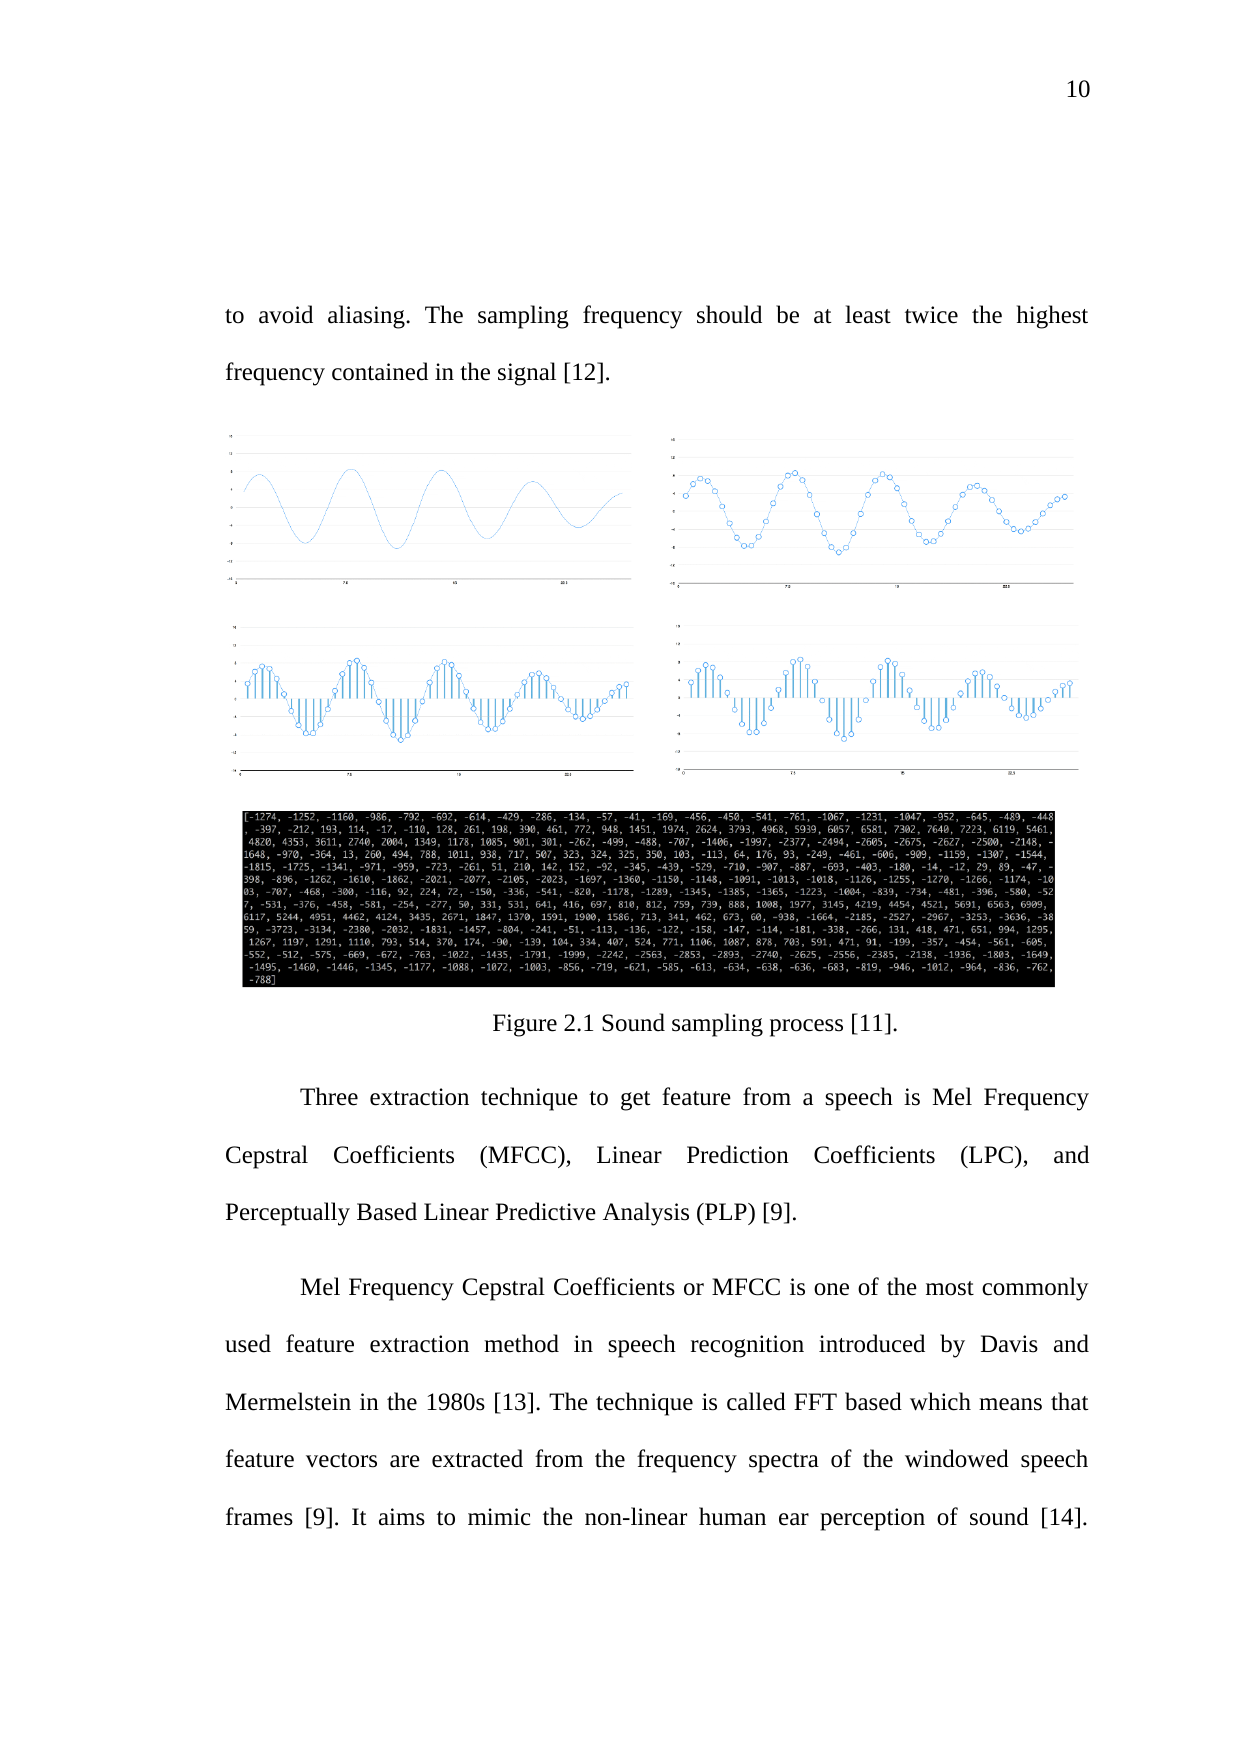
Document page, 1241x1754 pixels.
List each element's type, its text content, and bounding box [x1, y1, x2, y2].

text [225, 300, 1090, 386]
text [225, 1272, 1090, 1530]
picture [225, 431, 1091, 992]
text Three extraction technique to get feature from a speech is Mel Frequency Cepstral Coefficients (MFCC), Linear Prediction Coefficients (LPC), and Perceptually Based Linear Predictive Analysis (PLP) [9]. [225, 1082, 1090, 1226]
text Figure 2.1 Sound sampling process [11]. [225, 1008, 1090, 1037]
